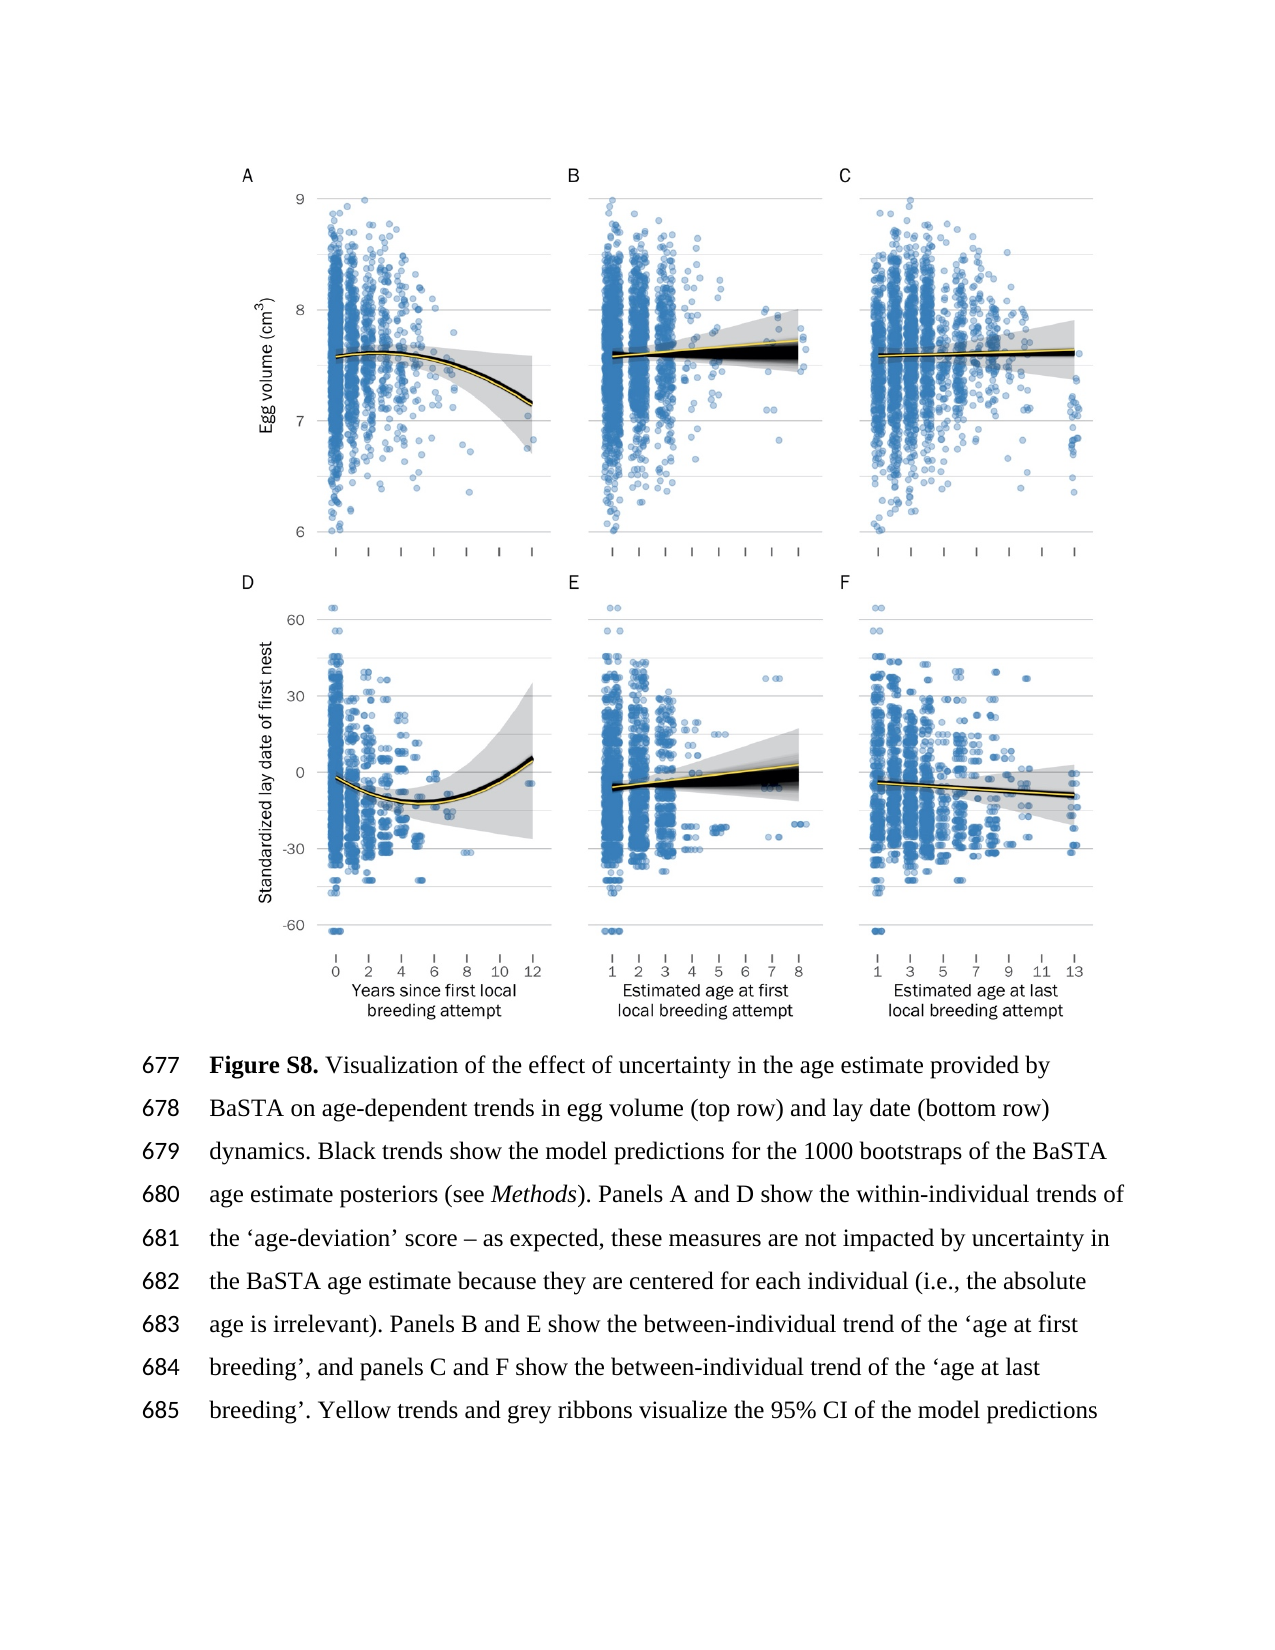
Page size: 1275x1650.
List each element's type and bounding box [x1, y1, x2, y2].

text [209, 150, 1125, 1424]
picture [224, 150, 1110, 1036]
